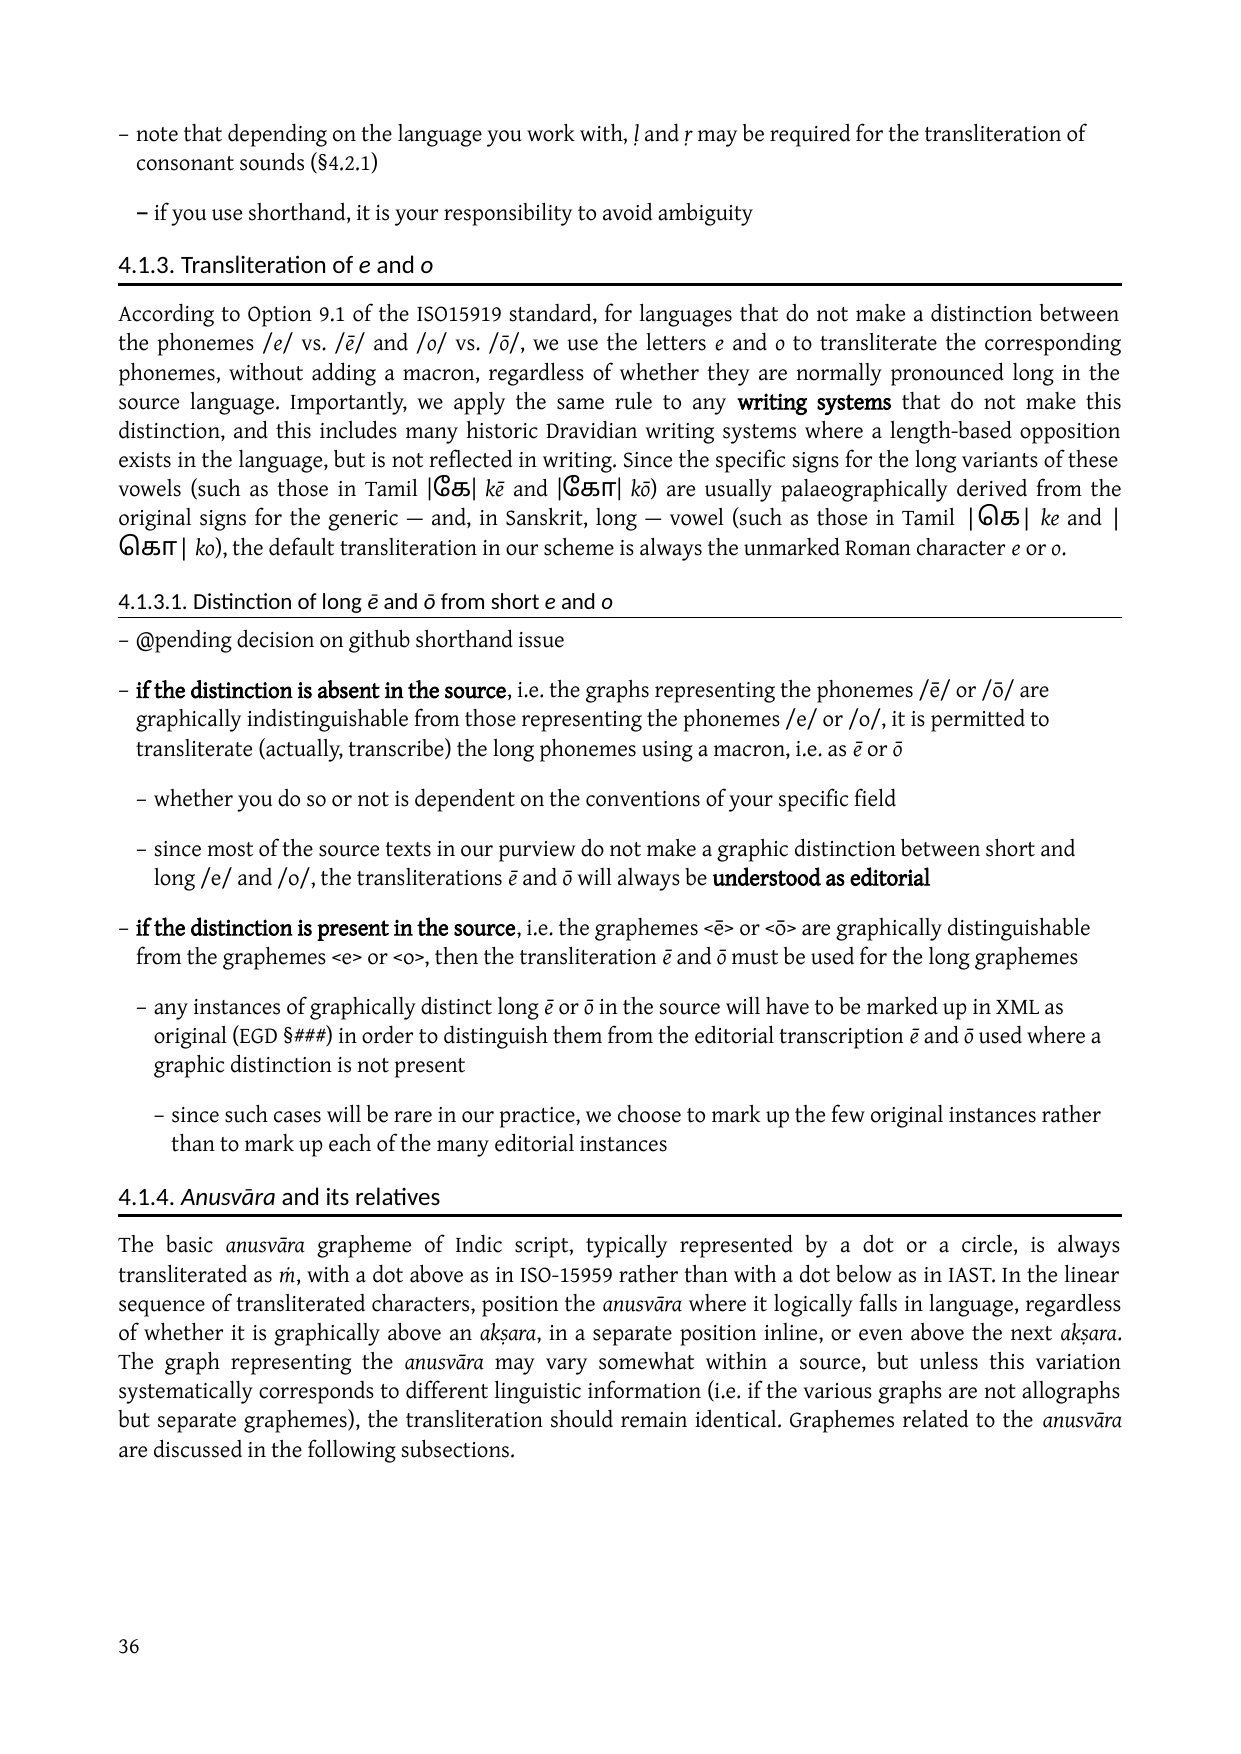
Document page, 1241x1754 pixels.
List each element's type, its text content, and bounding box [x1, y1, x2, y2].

list if you use shorthand, it is your responsibility to avoid ambiguity [136, 197, 1122, 226]
list if the distinction is present in the source, i.e. the graphemes <ē> or <ō> are graphically distinguishable from the graphemes <e> or <o>, then the transliteration ē and ō must be used for the long graphemes [118, 912, 1122, 970]
list since such cases will be rare in our practice, we choose to mark up the few original instances rather than to mark up each of the many editorial instances [153, 1099, 1122, 1158]
list since most of the source texts in our purview do not make a graphic distinction between short and long /e/ and /o/, the transliterations ē and ō will always be understood as editorial [136, 833, 1122, 891]
list note that depending on the language you work with, ḷ and ṛ may be required for the transliteration of consonant sounds (§4.2.1) [118, 118, 1122, 176]
text The basic anusvāra grapheme of Indic script, typically represented by a dot or a circle, is always transliterated as ṁ, with a dot above as in ISO-15959 rather than with a dot below as in IAST. In the linear sequence of transliterated characters, position the anusvāra where it logically falls in language, regardless of whether it is graphically above an akṣara, in a separate position inline, or even above the next akṣara. The graph representing the anusvāra may vary somewhat within a source, but unless this variation systematically corresponds to different linguistic information (i.e. if the various graphs are not allographs but separate graphemes), the transliteration should remain identical. Graphemes related to the anusvāra are discussed in the following subsections. [118, 1229, 1122, 1463]
list if the distinction is absent in the source, i.e. the graphs representing the phonemes /ē/ or /ō/ are graphically indistinguishable from those representing the phonemes /e/ or /o/, it is permitted to transliterate (actually, transcribe) the long phonemes using a macron, i.e. as ē or ō [118, 674, 1122, 762]
subtitle Anusvāra and its relatives [118, 1178, 1122, 1214]
list @pending decision on github shorthand issue [118, 624, 1122, 653]
subtitle Transliteration of e and o [118, 247, 1122, 283]
text According to Option 9.1 of the ISO15919 standard, for languages that do not make a distinction between the phonemes /e/ vs. /ē/ and /o/ vs. /ō/, we use the letters e and o to transliterate the corresponding phonemes, without adding a macron, regardless of whether they are normally pronounced long in the source language. Importantly, we apply the same rule to any writing systems that do not make this distinction, and this includes many historic Dravidian writing systems where a length-based opposition exists in the language, but is not reflected in writing. Since the specific signs for the long variants of these vowels (such as those in Tamil |கே| kē and |கோ| kō) are usually palaeographically derived from the original signs for the generic — and, in Sanskrit, long — vowel (such as those in Tamil |கெ| ke and |கொ| ko), the default transliteration in our scheme is always the unmarked Roman character e or o. [118, 298, 1122, 561]
list any instances of graphically distinct long ē or ō in the source will have to be marked up in XML as original (EGD §###) in order to distinguish them from the editorial transcription ē and ō used where a graphic distinction is not present [136, 991, 1122, 1078]
subtitle Distinction of long ē and ō from short e and o [118, 586, 1122, 617]
list whether you do so or not is dependent on the conventions of your specific field [136, 783, 1122, 812]
